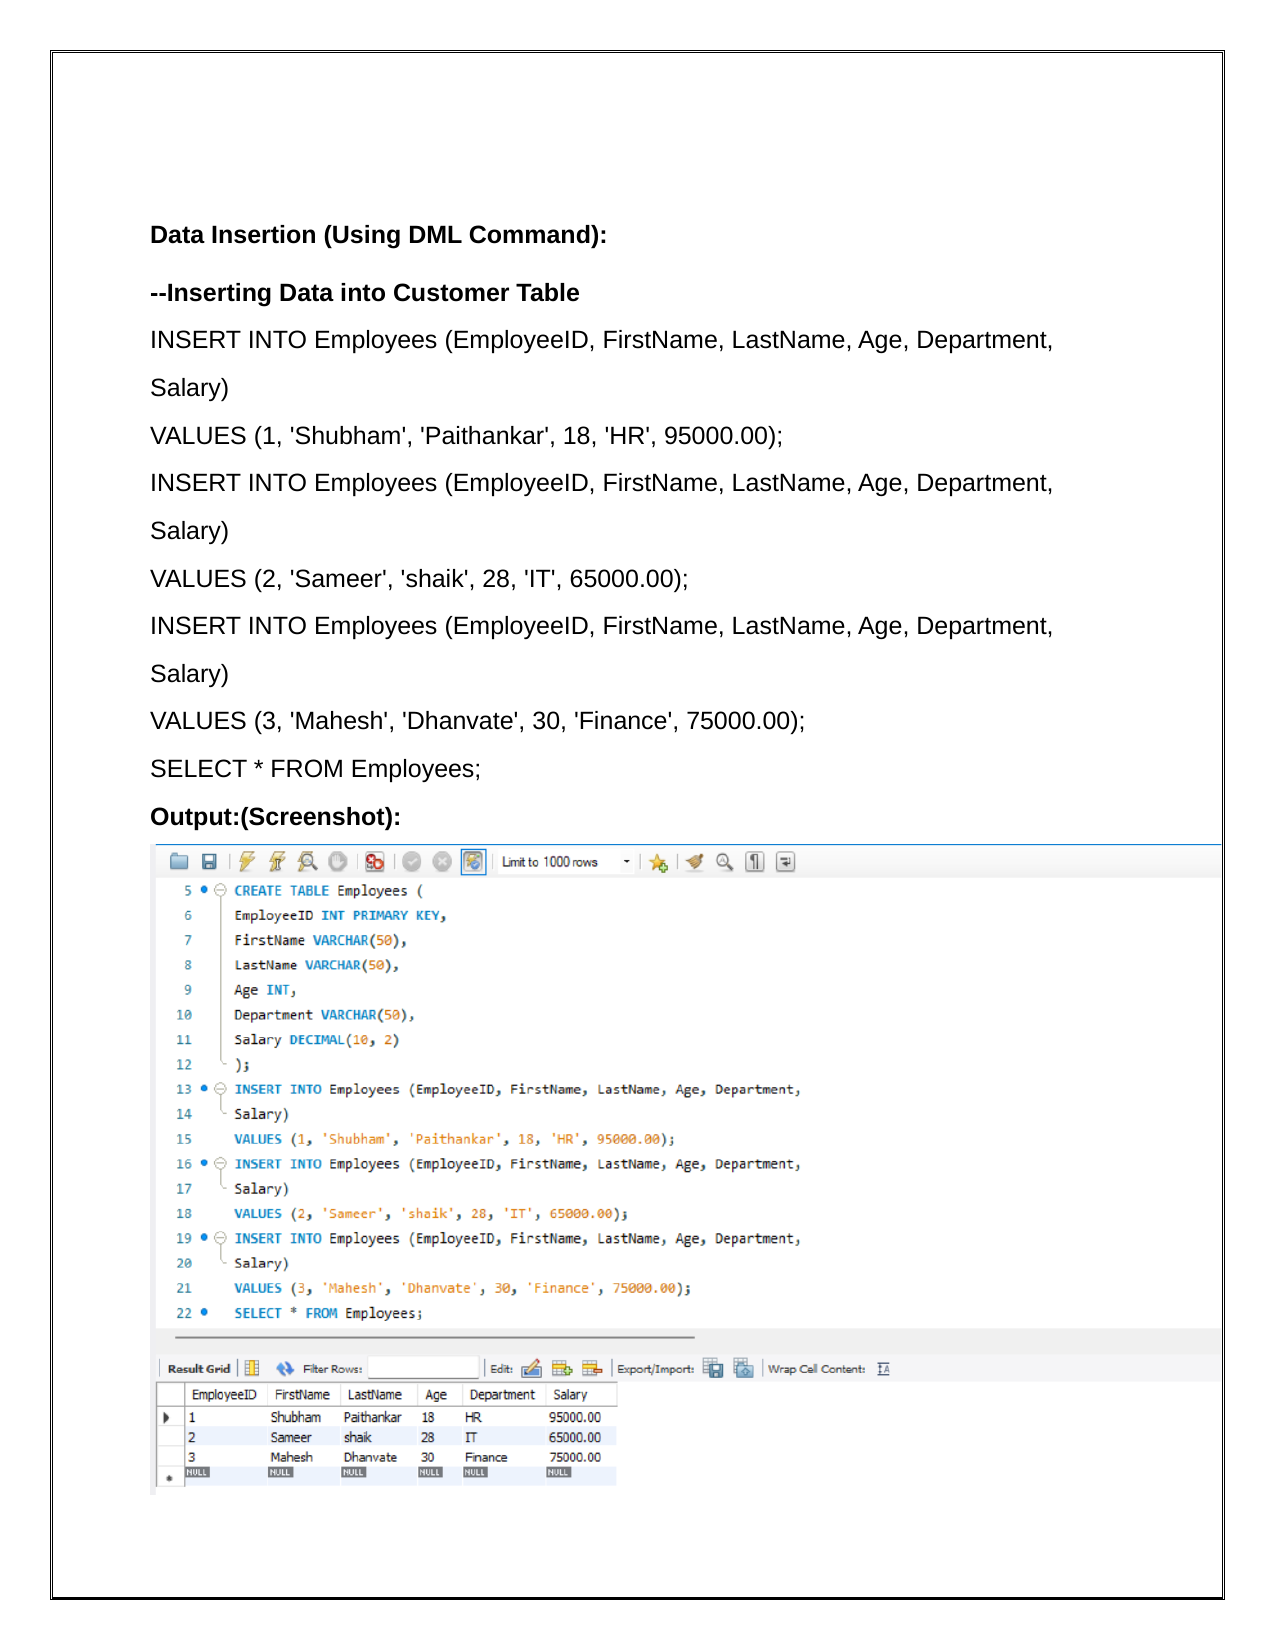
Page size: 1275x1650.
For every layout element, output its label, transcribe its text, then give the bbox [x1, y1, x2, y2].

text INSERT INTO Employees (EmployeeID, FirstName, LastName, Age, Department, [150, 468, 1175, 497]
text --Inserting Data into Customer Table [150, 278, 1175, 307]
picture [150, 844, 1222, 1495]
text VALUES (1, 'Shubham', 'Paithankar', 18, 'HR', 95000.00); [150, 421, 1175, 449]
text VALUES (2, 'Sameer', 'shaik', 28, 'IT', 65000.00); [150, 563, 1175, 592]
text Output:(Screenshot): [150, 802, 1175, 830]
text Salary) [150, 373, 1175, 402]
text INSERT INTO Employees (EmployeeID, FirstName, LastName, Age, Department, [150, 326, 1175, 354]
text Salary) [150, 659, 1175, 687]
text SELECT * FROM Employees; [150, 754, 1175, 783]
text VALUES (3, 'Mahesh', 'Dhanvate', 30, 'Finance', 75000.00); [150, 706, 1175, 735]
text Data Insertion (Using DML Command): [150, 220, 1175, 249]
text INSERT INTO Employees (EmployeeID, FirstName, LastName, Age, Department, [150, 611, 1175, 640]
text Salary) [150, 516, 1175, 545]
